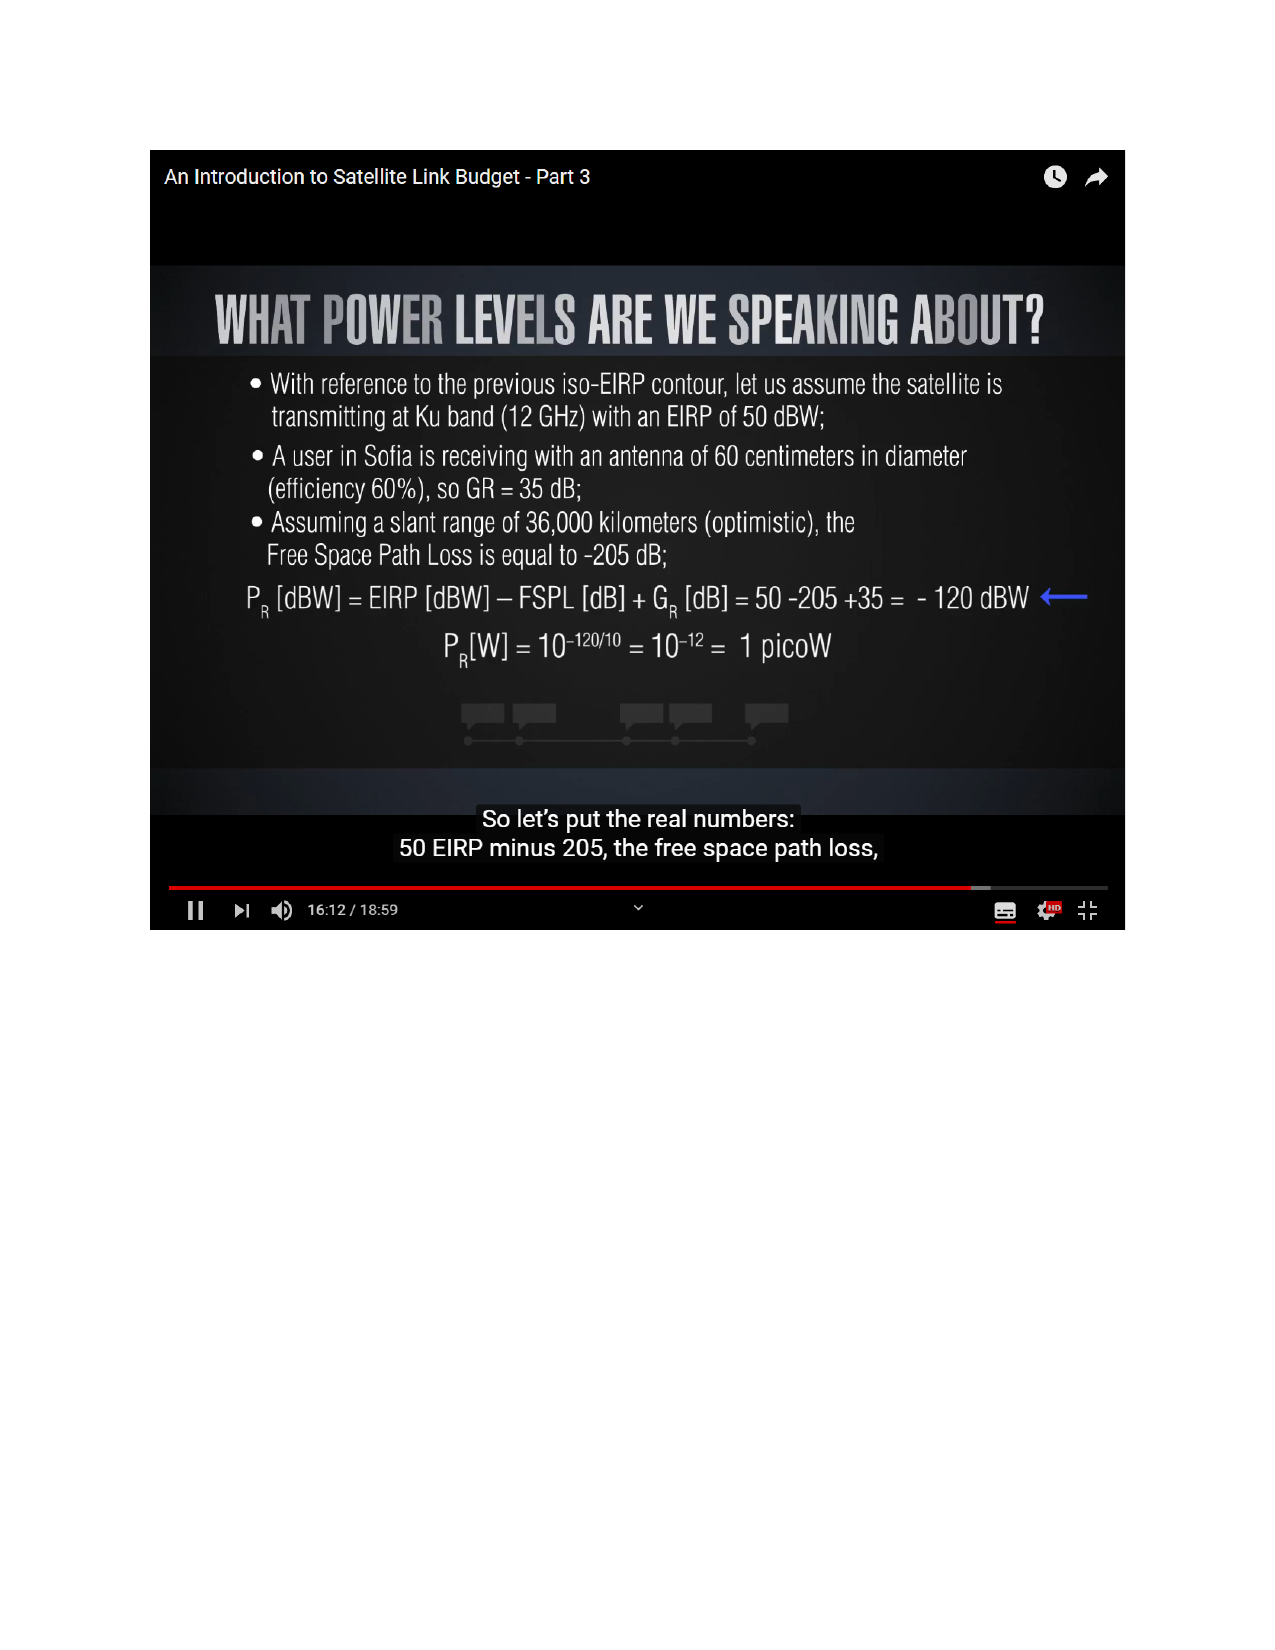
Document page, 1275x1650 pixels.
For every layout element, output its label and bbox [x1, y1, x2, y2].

picture [150, 150, 1125, 930]
